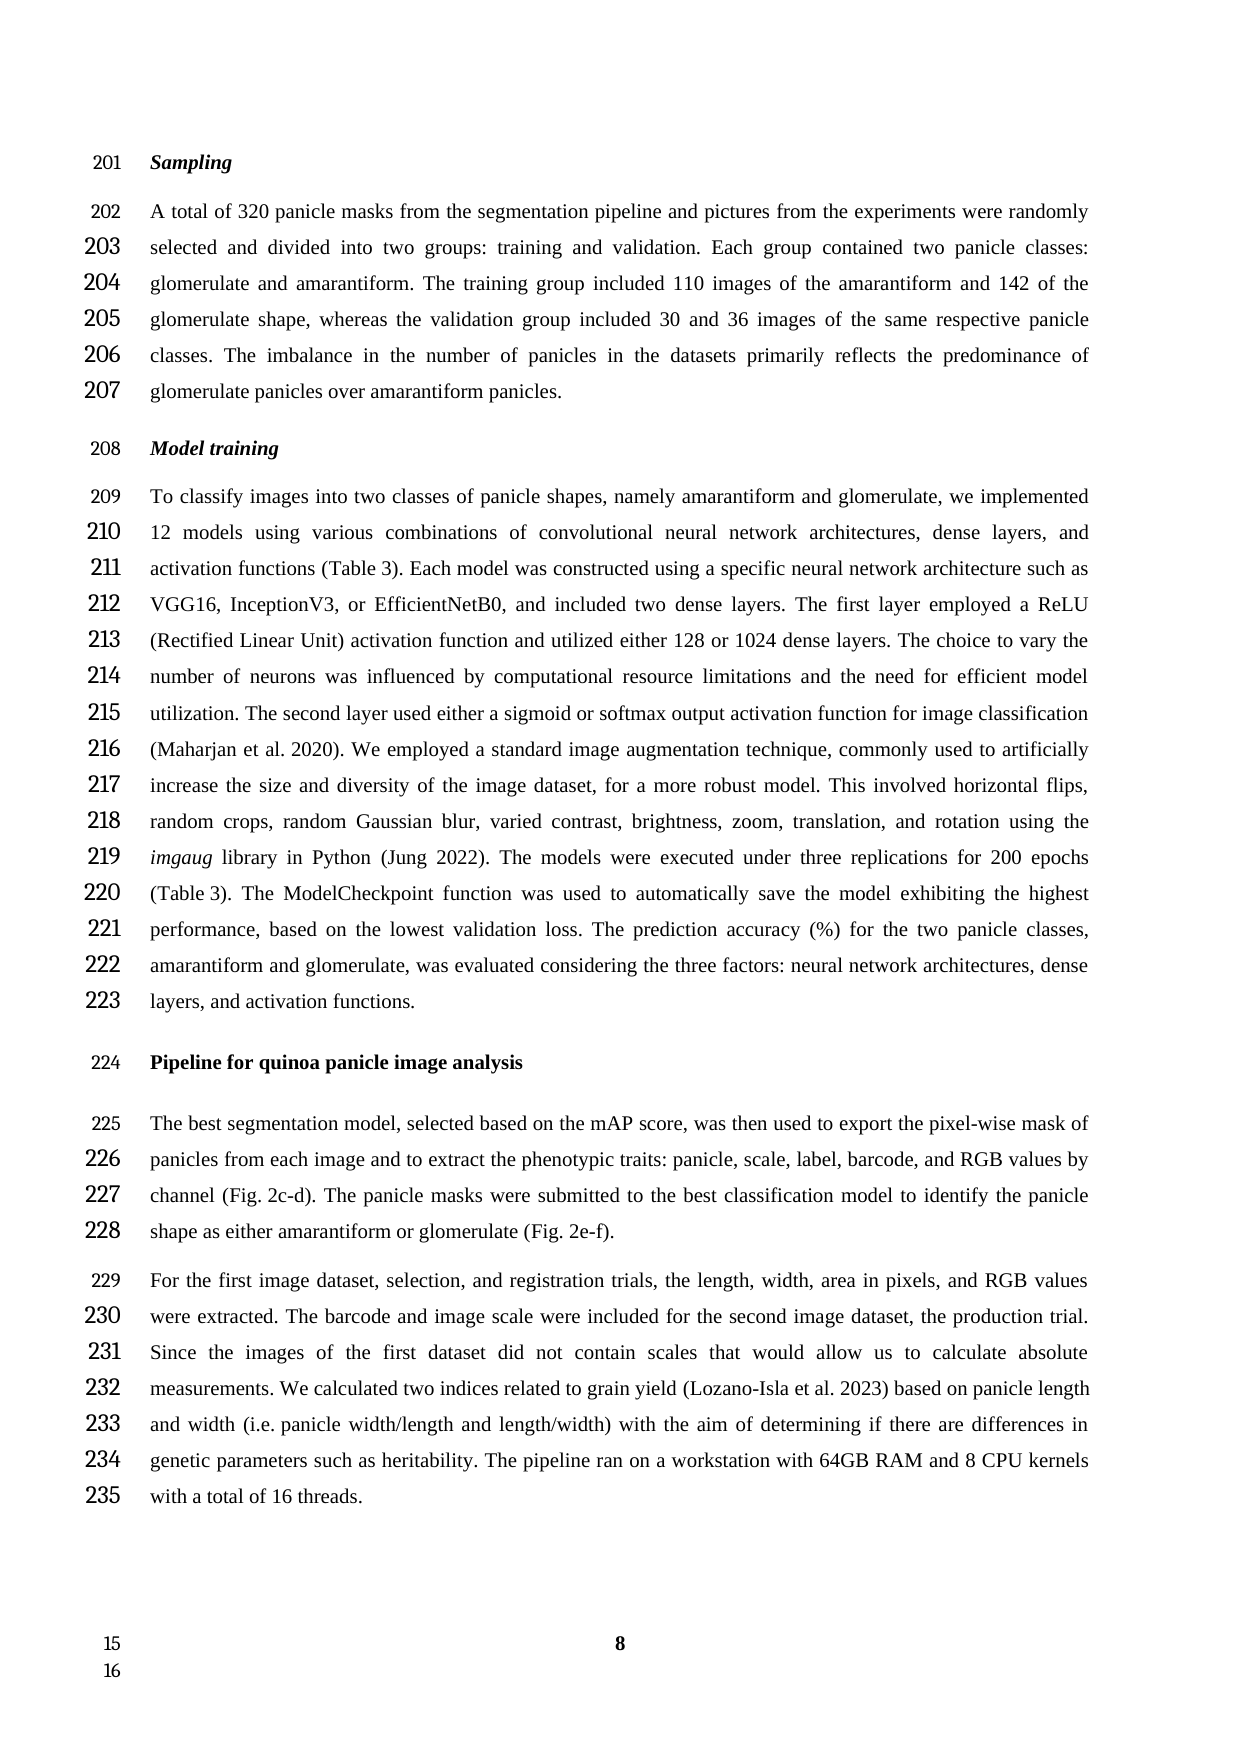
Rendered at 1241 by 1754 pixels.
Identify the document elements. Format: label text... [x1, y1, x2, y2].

subtitle Pipeline for quinoa panicle image analysis [150, 1050, 1090, 1074]
text The best segmentation model, selected based on the mAP score, was then used to export the pixel-wise mask of panicles from each image and to extract the phenotypic traits: panicle, scale, label, barcode, and RGB values by channel (Fig. 2c-d). The panicle masks were submitted to the best classification model to identify the panicle shape as either amarantiform or glomerulate (Fig. 2e-f). [150, 1111, 1090, 1243]
subtitle Model training [150, 436, 1090, 460]
text To classify images into two classes of panicle shapes, namely amarantiform and glomerulate, we implemented 12 models using various combinations of convolutional neural network architectures, dense layers, and activation functions (Table 3). Each model was constructed using a specific neural network architecture such as VGG16, InceptionV3, or EfficientNetB0, and included two dense layers. The first layer employed a ReLU (Rectified Linear Unit) activation function and utilized either 128 or 1024 dense layers. The choice to vary the number of neurons was influenced by computational resource limitations and the need for efficient model utilization. The second layer used either a sigmoid or softmax output activation function for image classification (Maharjan et al. 2020). We employed a standard image augmentation technique, commonly used to artificially increase the size and diversity of the image dataset, for a more robust model. This involved horizontal flips, random crops, random Gaussian blur, varied contrast, brightness, zoom, translation, and rotation using the imgaug library in Python (Jung 2022). The models were executed under three replications for 200 epochs (Table 3). The ModelCheckpoint function was used to automatically save the model exhibiting the highest performance, based on the lowest validation loss. The prediction accuracy (%) for the two panicle classes, amarantiform and glomerulate, was evaluated considering the three factors: neural network architectures, dense layers, and activation functions. [150, 484, 1090, 1013]
text For the first image dataset, selection, and registration trials, the length, width, area in pixels, and RGB values were extracted. The barcode and image scale were included for the second image dataset, the production trial. Since the images of the first dataset did not contain scales that would allow us to calculate absolute measurements. We calculated two indices related to grain yield (Lozano-Isla et al. 2023) based on panicle length and width (i.e. panicle width/length and length/width) with the aim of determining if there are differences in genetic parameters such as heritability. The pipeline ran on a workstation with 64GB RAM and 8 CPU kernels with a total of 16 threads. [150, 1267, 1090, 1508]
subtitle Sampling [150, 150, 1090, 174]
text A total of 320 panicle masks from the segmentation pipeline and pictures from the experiments were randomly selected and divided into two groups: training and validation. Each group contained two panicle classes: glomerulate and amarantiform. The training group included 110 images of the amarantiform and 142 of the glomerulate shape, whereas the validation group included 30 and 36 images of the same respective panicle classes. The imbalance in the number of panicles in the datasets primarily reflects the predominance of glomerulate panicles over amarantiform panicles. [150, 198, 1090, 403]
